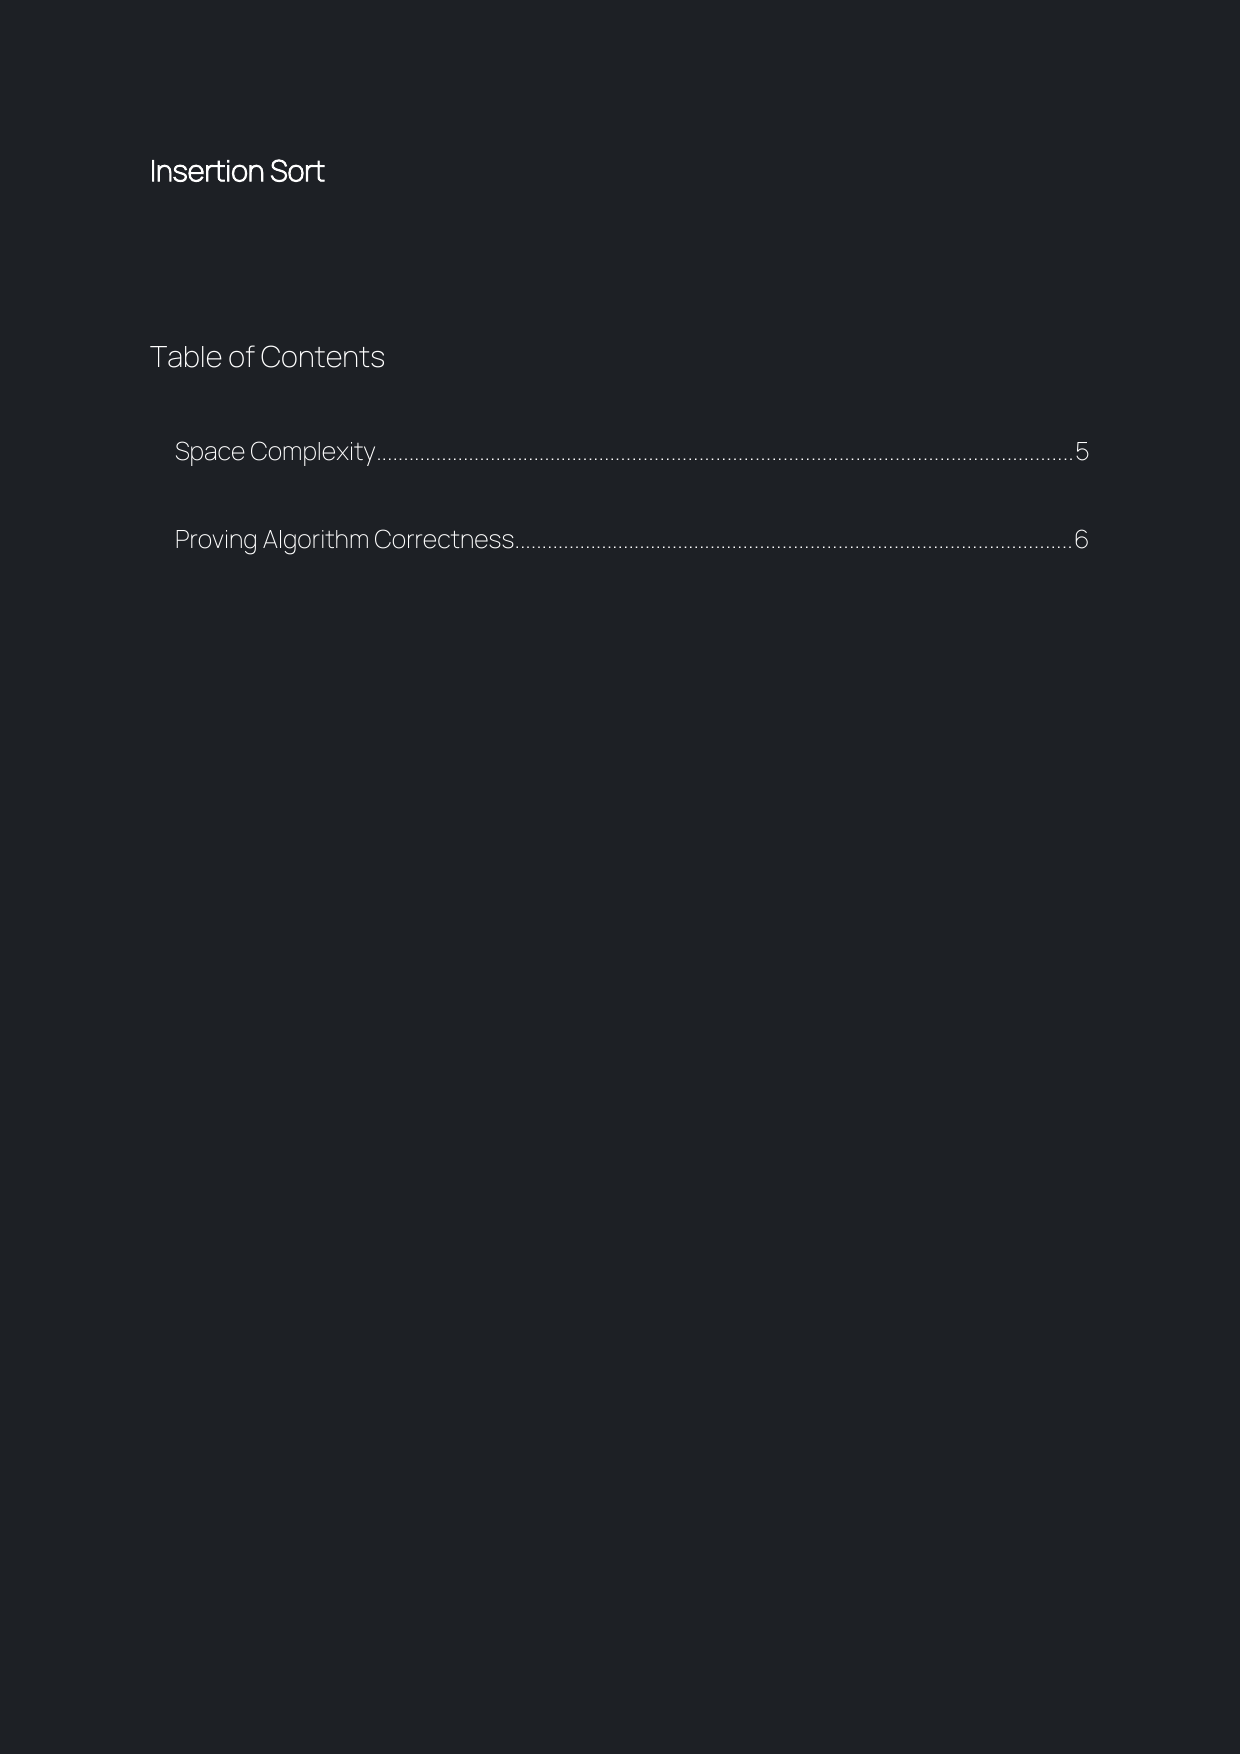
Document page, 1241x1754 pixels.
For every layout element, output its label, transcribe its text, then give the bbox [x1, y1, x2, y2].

subtitle Insertion Sort [150, 150, 1090, 190]
